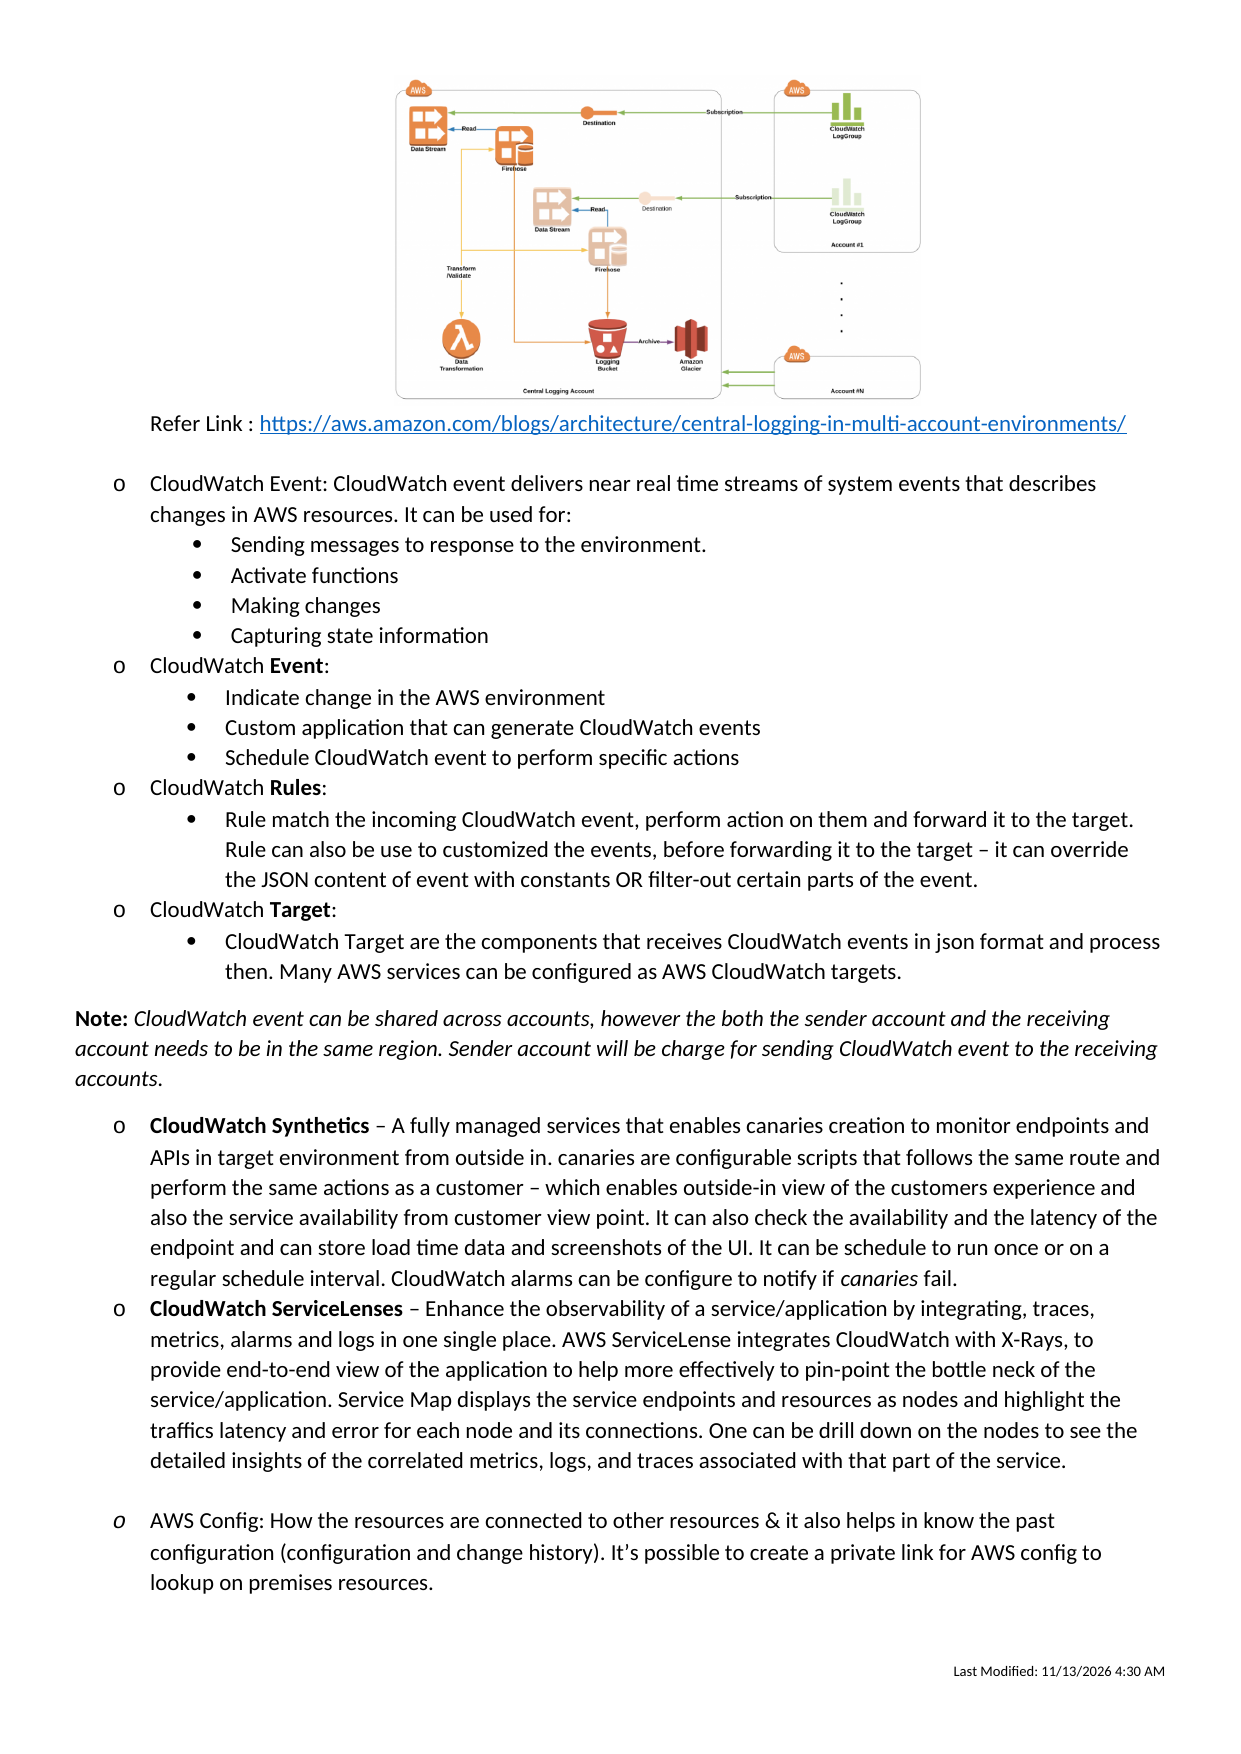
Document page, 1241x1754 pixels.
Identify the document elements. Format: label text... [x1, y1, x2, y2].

list CloudWatch Target are the components that receives CloudWatch events in json format and process then. Many AWS services can be configured as AWS CloudWatch targets. [187, 927, 1165, 985]
list Rule match the incoming CloudWatch event, perform action on them and forward it to the target. Rule can also be use to customized the events, before forwarding it to the target – it can override the JSON content of event with constants OR filter-out certain parts of the event. [187, 805, 1165, 893]
list Making changes [193, 591, 1165, 619]
list Custom application that can generate CloudWatch events [187, 713, 1165, 741]
picture [394, 75, 922, 407]
list Capturing state information [193, 621, 1165, 649]
list CloudWatch Event: CloudWatch event delivers near real time streams of system events that describes changes in AWS resources. It can be used for: [112, 469, 1165, 528]
list CloudWatch ServiceLenses – Enhance the observability of a service/application by integrating, traces, metrics, alarms and logs in one single place. AWS ServiceLense integrates CloudWatch with X-Rays, to provide end-to-end view of the application to help more effectively to pin-point the bottle neck of the service/application. Service Map displays the service endpoints and resources as nodes and highlight the traffics latency and error for each node and its connections. One can be drill down on the nodes to see the detailed insights of the correlated metrics, logs, and traces associated with that part of the service. [112, 1294, 1165, 1474]
list CloudWatch Synthetics – A fully managed services that enables canaries creation to monitor endpoints and APIs in target environment from outside in. canaries are configurable scripts that follows the same route and perform the same actions as a customer – which enables outside-in view of the customers experience and also the service availability from customer view point. It can also check the availability and the latency of the endpoint and can store load time data and screenshots of the UI. It can be schedule to run once or on a regular schedule interval. CloudWatch alarms can be configure to notify if canaries fail. [112, 1111, 1165, 1292]
list Activate functions [193, 561, 1165, 589]
text Note: CloudWatch event can be shared across accounts, however the both the sender account and the receiving account needs to be in the same region. Sender account will be charge for sending CloudWatch event to the receiving accounts. [75, 1004, 1165, 1093]
list Indicate change in the AWS environment [187, 683, 1165, 711]
list CloudWatch Rules: [112, 773, 1165, 803]
list Refer Link : https://aws.amazon.com/blogs/architecture/central-logging-in-multi-account-environments/ [150, 409, 1165, 437]
list CloudWatch Target: [112, 896, 1165, 925]
list Sending messages to response to the environment. [193, 531, 1165, 559]
list AWS Config: How the resources are connected to other resources & it also helps in know the past configuration (configuration and change history). It’s possible to create a private link for AWS config to lookup on premises resources. [112, 1506, 1165, 1596]
list Schedule CloudWatch event to perform specific actions [187, 743, 1165, 771]
list CloudWatch Event: [112, 651, 1165, 681]
